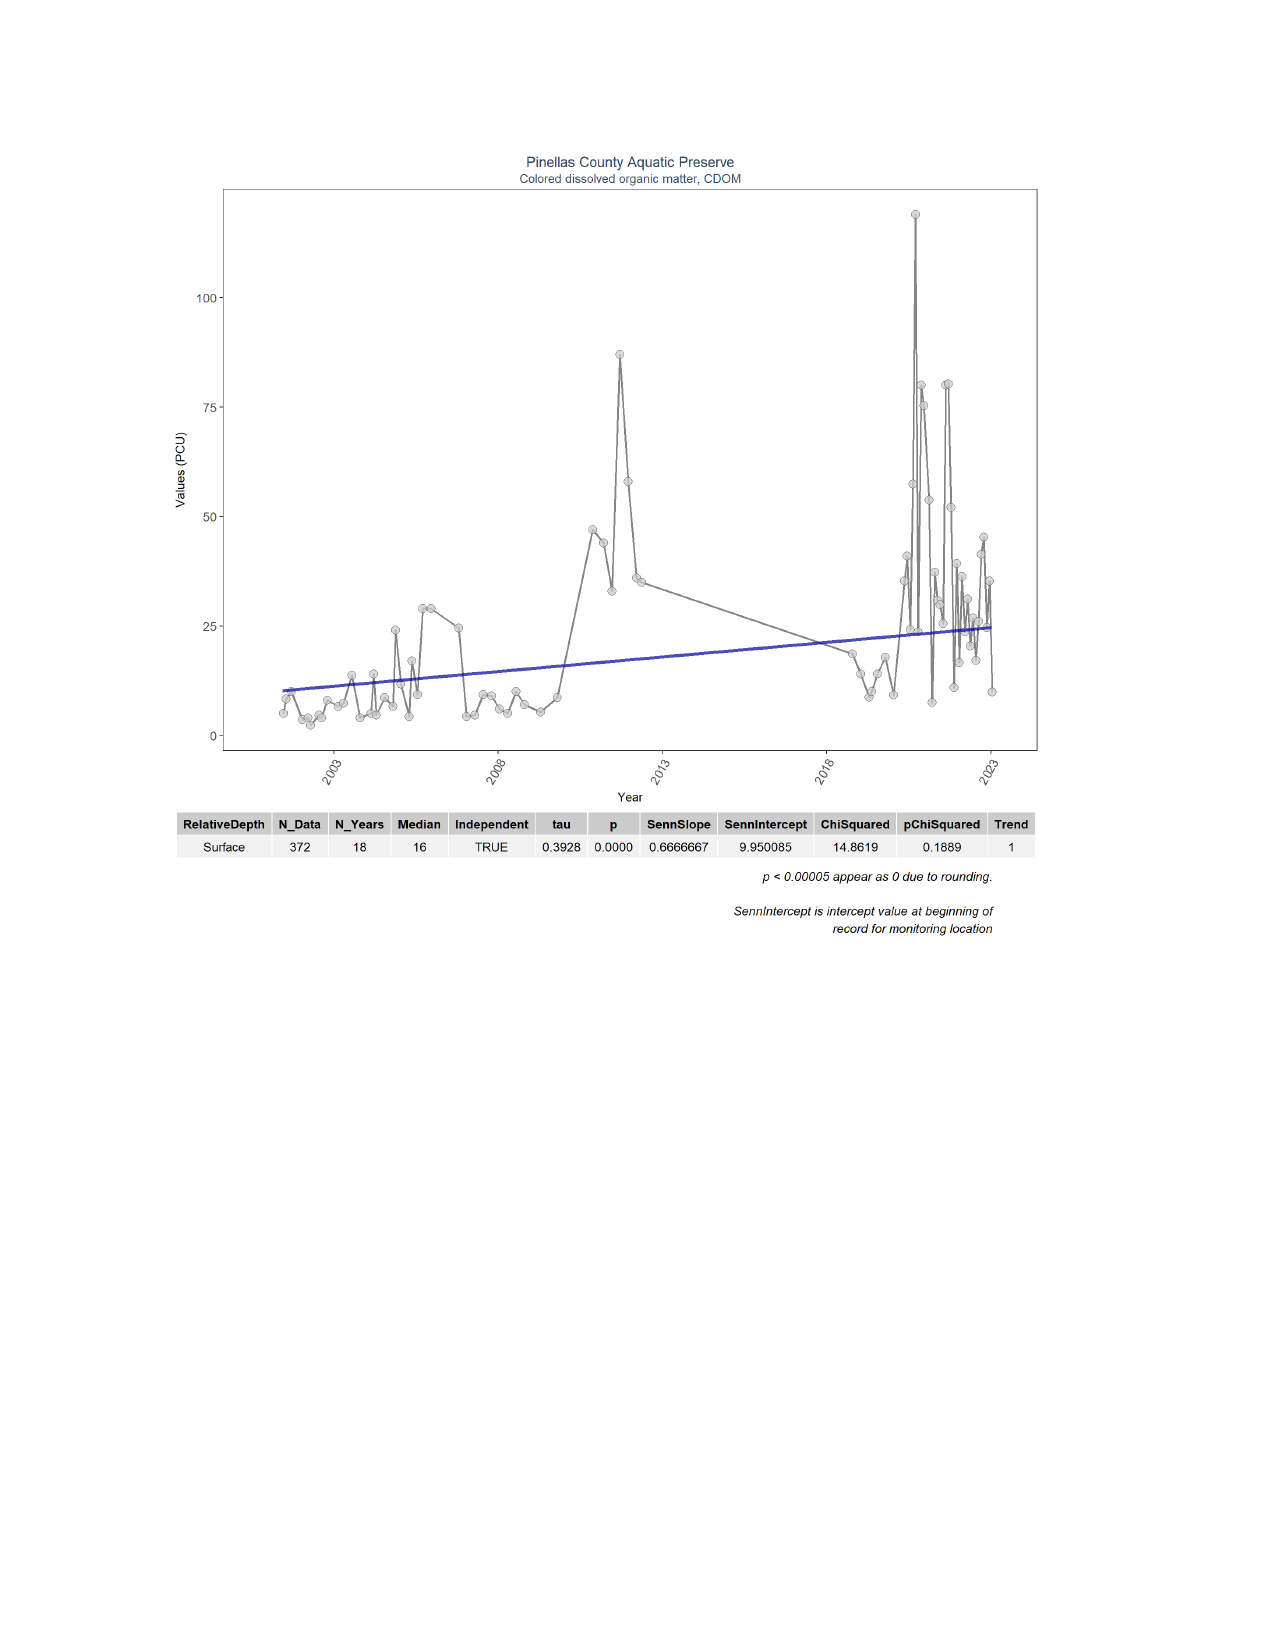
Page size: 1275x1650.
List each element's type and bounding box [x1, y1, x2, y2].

picture [168, 150, 1044, 938]
